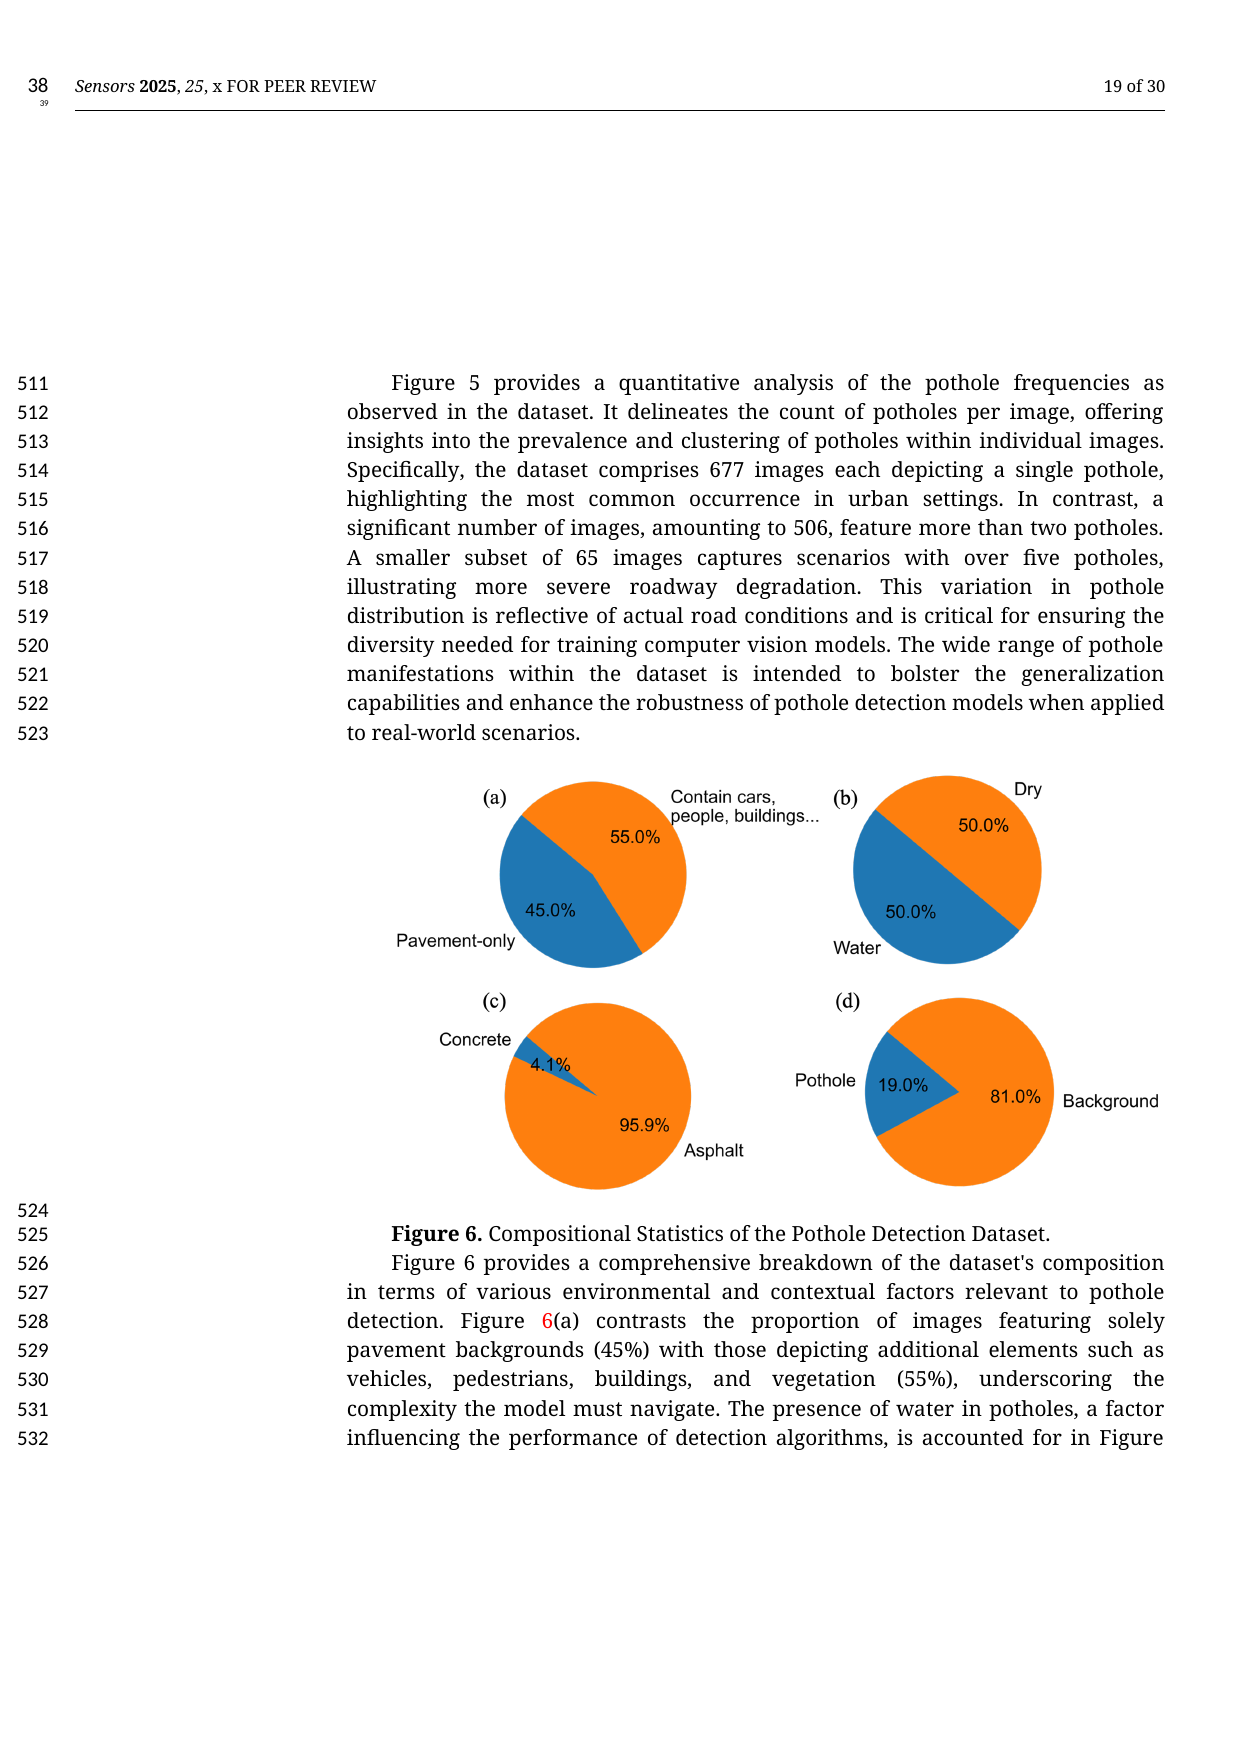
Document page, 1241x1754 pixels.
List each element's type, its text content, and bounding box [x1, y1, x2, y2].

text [347, 1247, 1165, 1451]
text Figure 6. Compositional Statistics of the Pothole Detection Dataset. [347, 1218, 1165, 1247]
picture [391, 746, 1165, 1218]
text Figure 5 provides a quantitative analysis of the pothole frequencies as observed in the dataset. It delineates the count of potholes per image, offering insights into the prevalence and clustering of potholes within individual images. Specifically, the dataset comprises 677 images each depicting a single pothole, highlighting the most common occurrence in urban settings. In contrast, a significant number of images, amounting to 506, feature more than two potholes. A smaller subset of 65 images captures scenarios with over five potholes, illustrating more severe roadway degradation. This variation in pothole distribution is reflective of actual road conditions and is critical for ensuring the diversity needed for training computer vision models. The wide range of pothole manifestations within the dataset is intended to bolster the generalization capabilities and enhance the robustness of pothole detection models when applied to real-world scenarios. [347, 367, 1165, 746]
